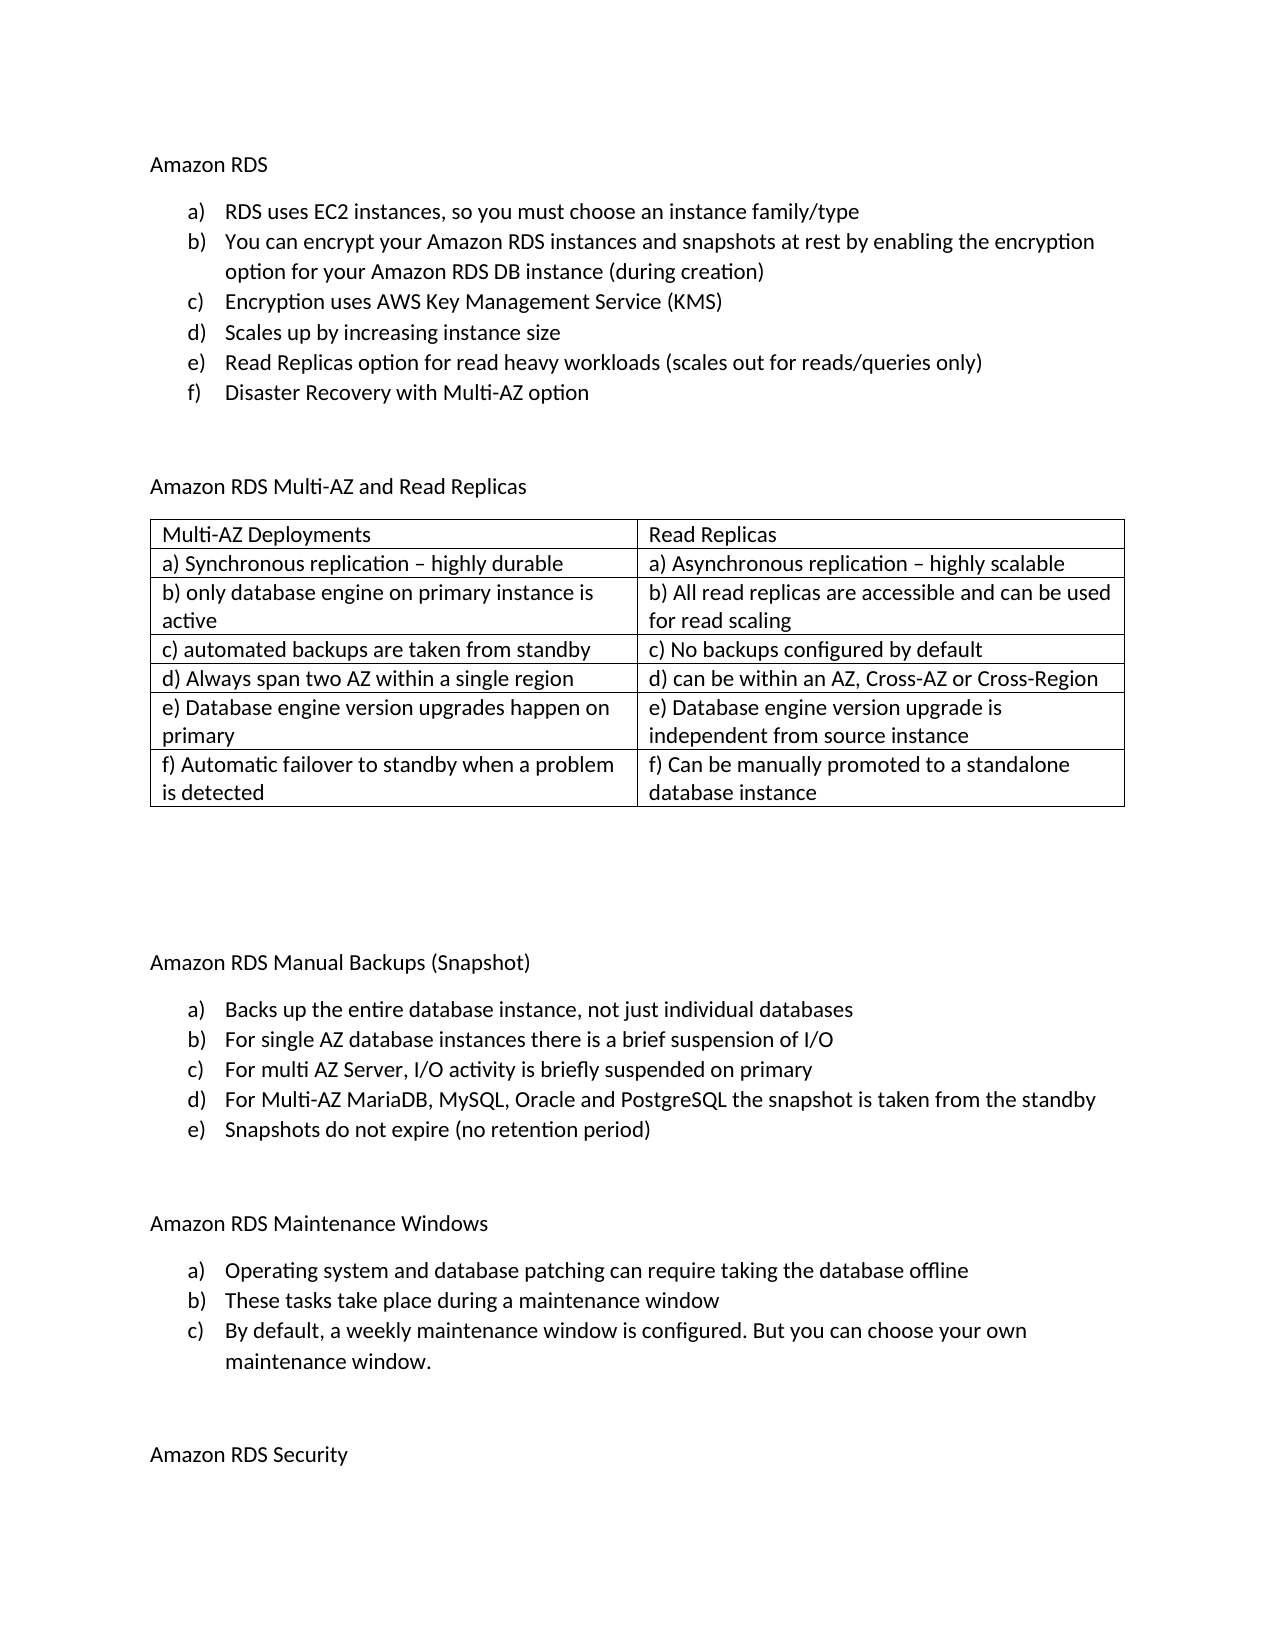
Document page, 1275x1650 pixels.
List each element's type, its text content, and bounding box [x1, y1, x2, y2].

text Amazon RDS Manual Backups (Snapshot) [150, 948, 1125, 976]
text Amazon RDS Maintenance Windows [150, 1209, 1125, 1237]
table_cell e) Database engine version upgrades happen on primary [151, 693, 637, 749]
table_cell a) Asynchronous replication – highly scalable [638, 549, 1124, 577]
list By default, a weekly maintenance window is configured. But you can choose your own maintenance window. [187, 1317, 1125, 1375]
table_cell a) Synchronous replication – highly durable [151, 549, 637, 577]
list For multi AZ Server, I/O activity is briefly suspended on primary [187, 1055, 1125, 1083]
list These tasks take place during a maintenance window [187, 1286, 1125, 1314]
list For Multi-AZ MariaDB, MySQL, Oracle and PostgreSQL the snapshot is taken from the standby [187, 1085, 1125, 1113]
list You can encrypt your Amazon RDS instances and snapshots at rest by enabling the encryption option for your Amazon RDS DB instance (during creation) [187, 227, 1125, 285]
text Amazon RDS Security [150, 1441, 1125, 1469]
table_cell c) automated backups are taken from standby [151, 635, 637, 663]
list Read Replicas option for read heavy workloads (scales out for reads/queries only) [187, 348, 1125, 376]
table_header Read Replicas [638, 520, 1124, 548]
list Scales up by increasing instance size [187, 318, 1125, 346]
table_cell f) Automatic failover to standby when a problem is detected [151, 750, 637, 806]
list Disaster Recovery with Multi-AZ option [187, 378, 1125, 406]
table_cell e) Database engine version upgrade is independent from source instance [638, 693, 1124, 749]
list For single AZ database instances there is a brief suspension of I/O [187, 1025, 1125, 1053]
table_cell c) No backups configured by default [638, 635, 1124, 663]
list Encryption uses AWS Key Management Service (KMS) [187, 287, 1125, 316]
table_cell d) Always span two AZ within a single region [151, 664, 637, 692]
list Operating system and database patching can require taking the database offline [187, 1256, 1125, 1284]
table_cell b) All read replicas are accessible and can be used for read scaling [638, 578, 1124, 634]
list RDS uses EC2 instances, so you must choose an instance family/type [187, 197, 1125, 225]
list Snapshots do not expire (no retention period) [187, 1116, 1125, 1144]
list Backs up the entire database instance, not just individual databases [187, 995, 1125, 1023]
table_cell d) can be within an AZ, Cross-AZ or Cross-Region [638, 664, 1124, 692]
table_cell b) only database engine on primary instance is active [151, 578, 637, 634]
text Amazon RDS [150, 150, 1125, 178]
table_header Multi-AZ Deployments [151, 520, 637, 548]
text Amazon RDS Multi-AZ and Read Replicas [150, 472, 1125, 500]
table_cell f) Can be manually promoted to a standalone database instance [638, 750, 1124, 806]
